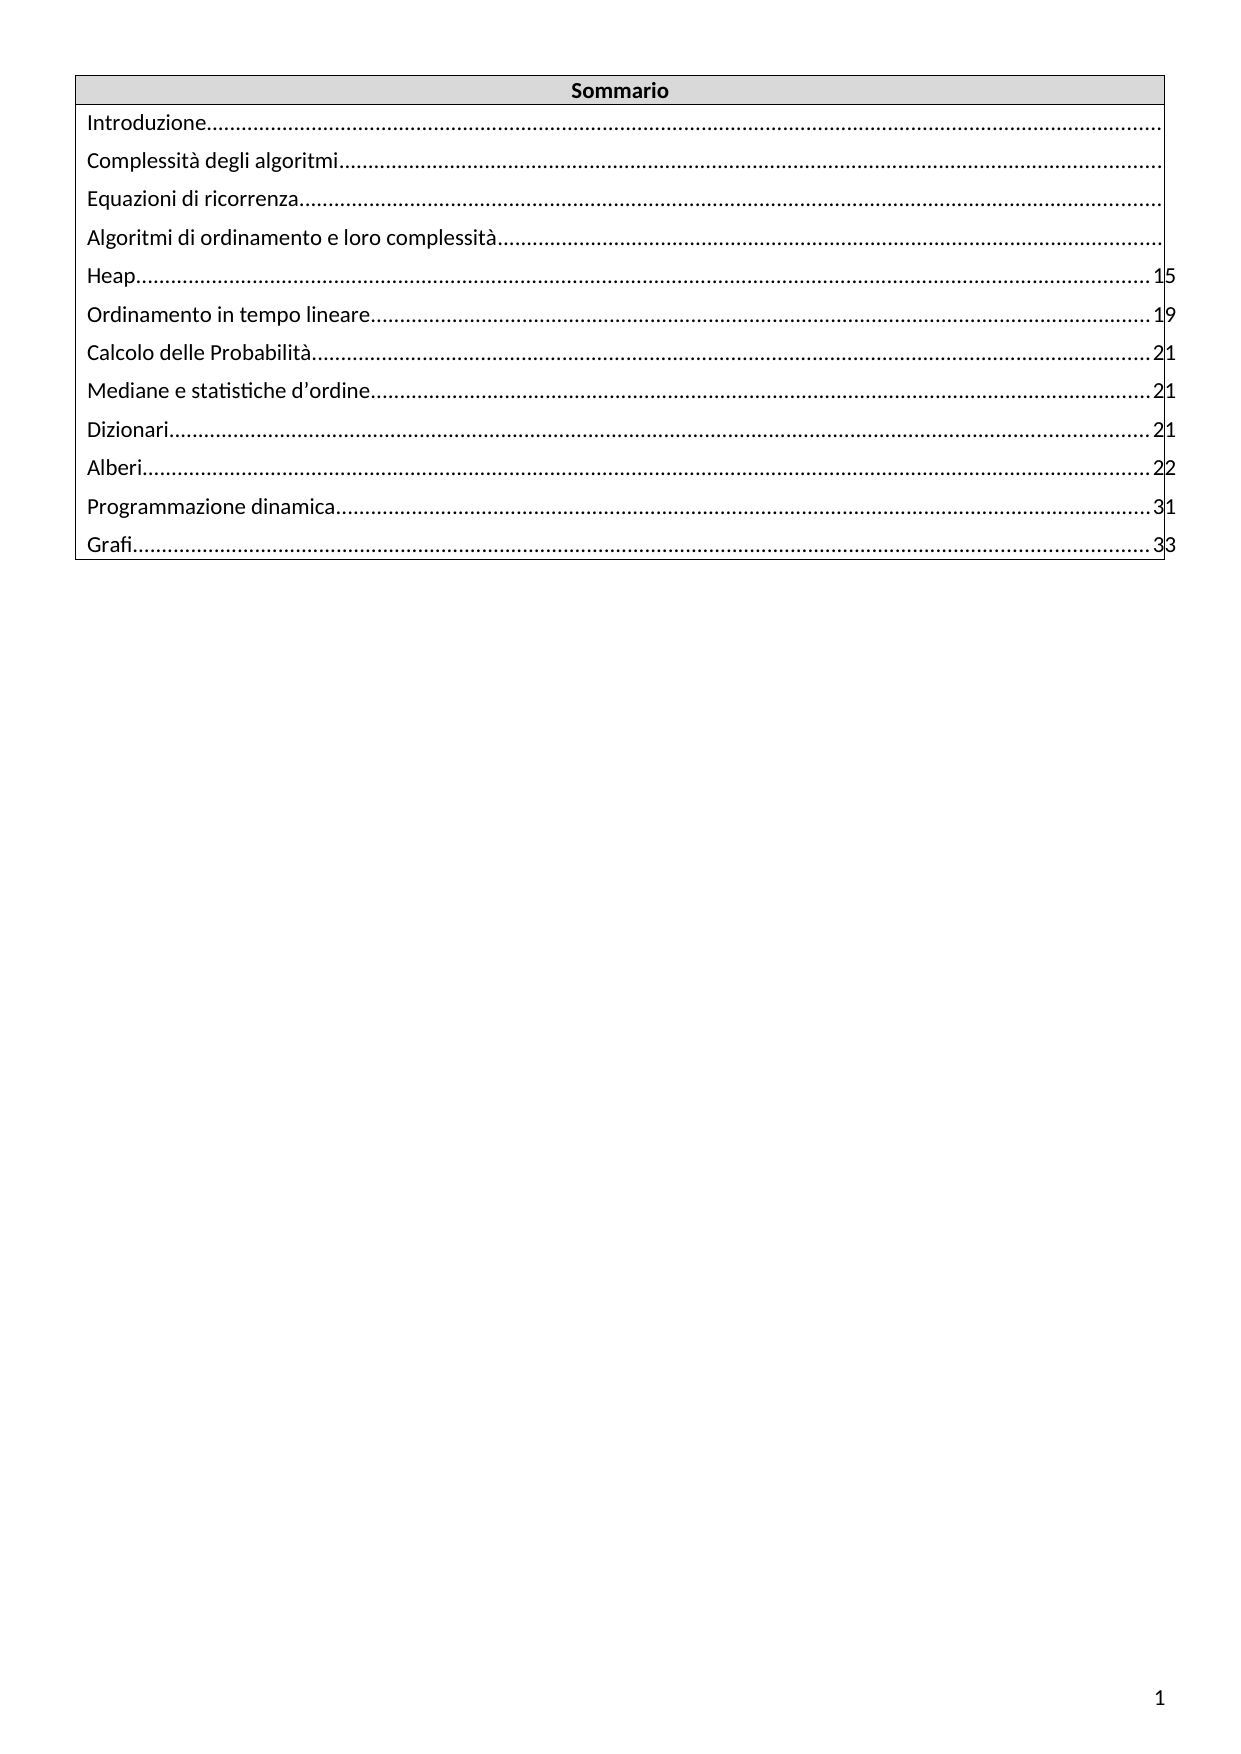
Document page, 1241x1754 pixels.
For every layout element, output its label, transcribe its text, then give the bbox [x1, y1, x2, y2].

table_cell [76, 105, 1164, 558]
table_header Sommario [76, 76, 1164, 104]
